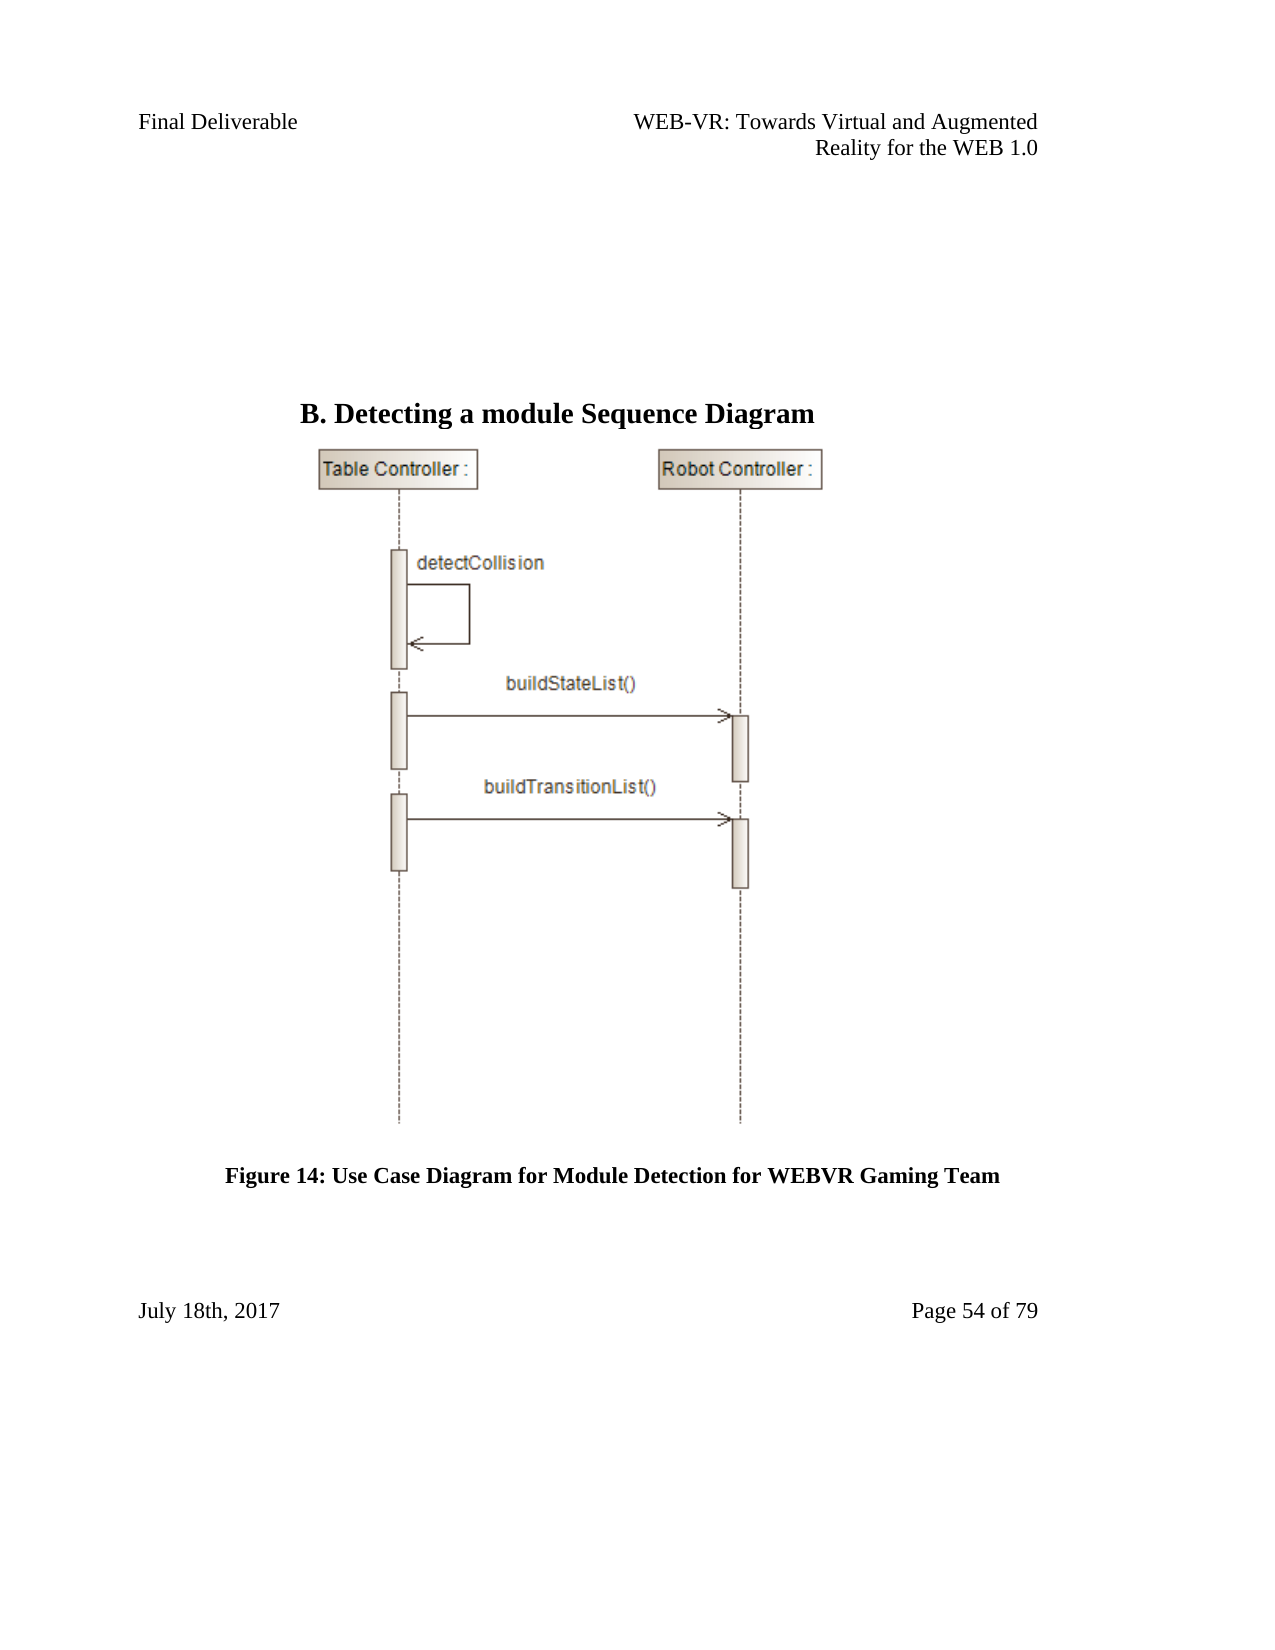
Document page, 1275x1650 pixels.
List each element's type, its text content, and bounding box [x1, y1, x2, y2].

picture [300, 429, 851, 1163]
text B. Detecting a module Sequence Diagram [225, 396, 1125, 430]
text Figure 14: Use Case Diagram for Module Detection for WEBVR Gaming Team [225, 1163, 1125, 1189]
